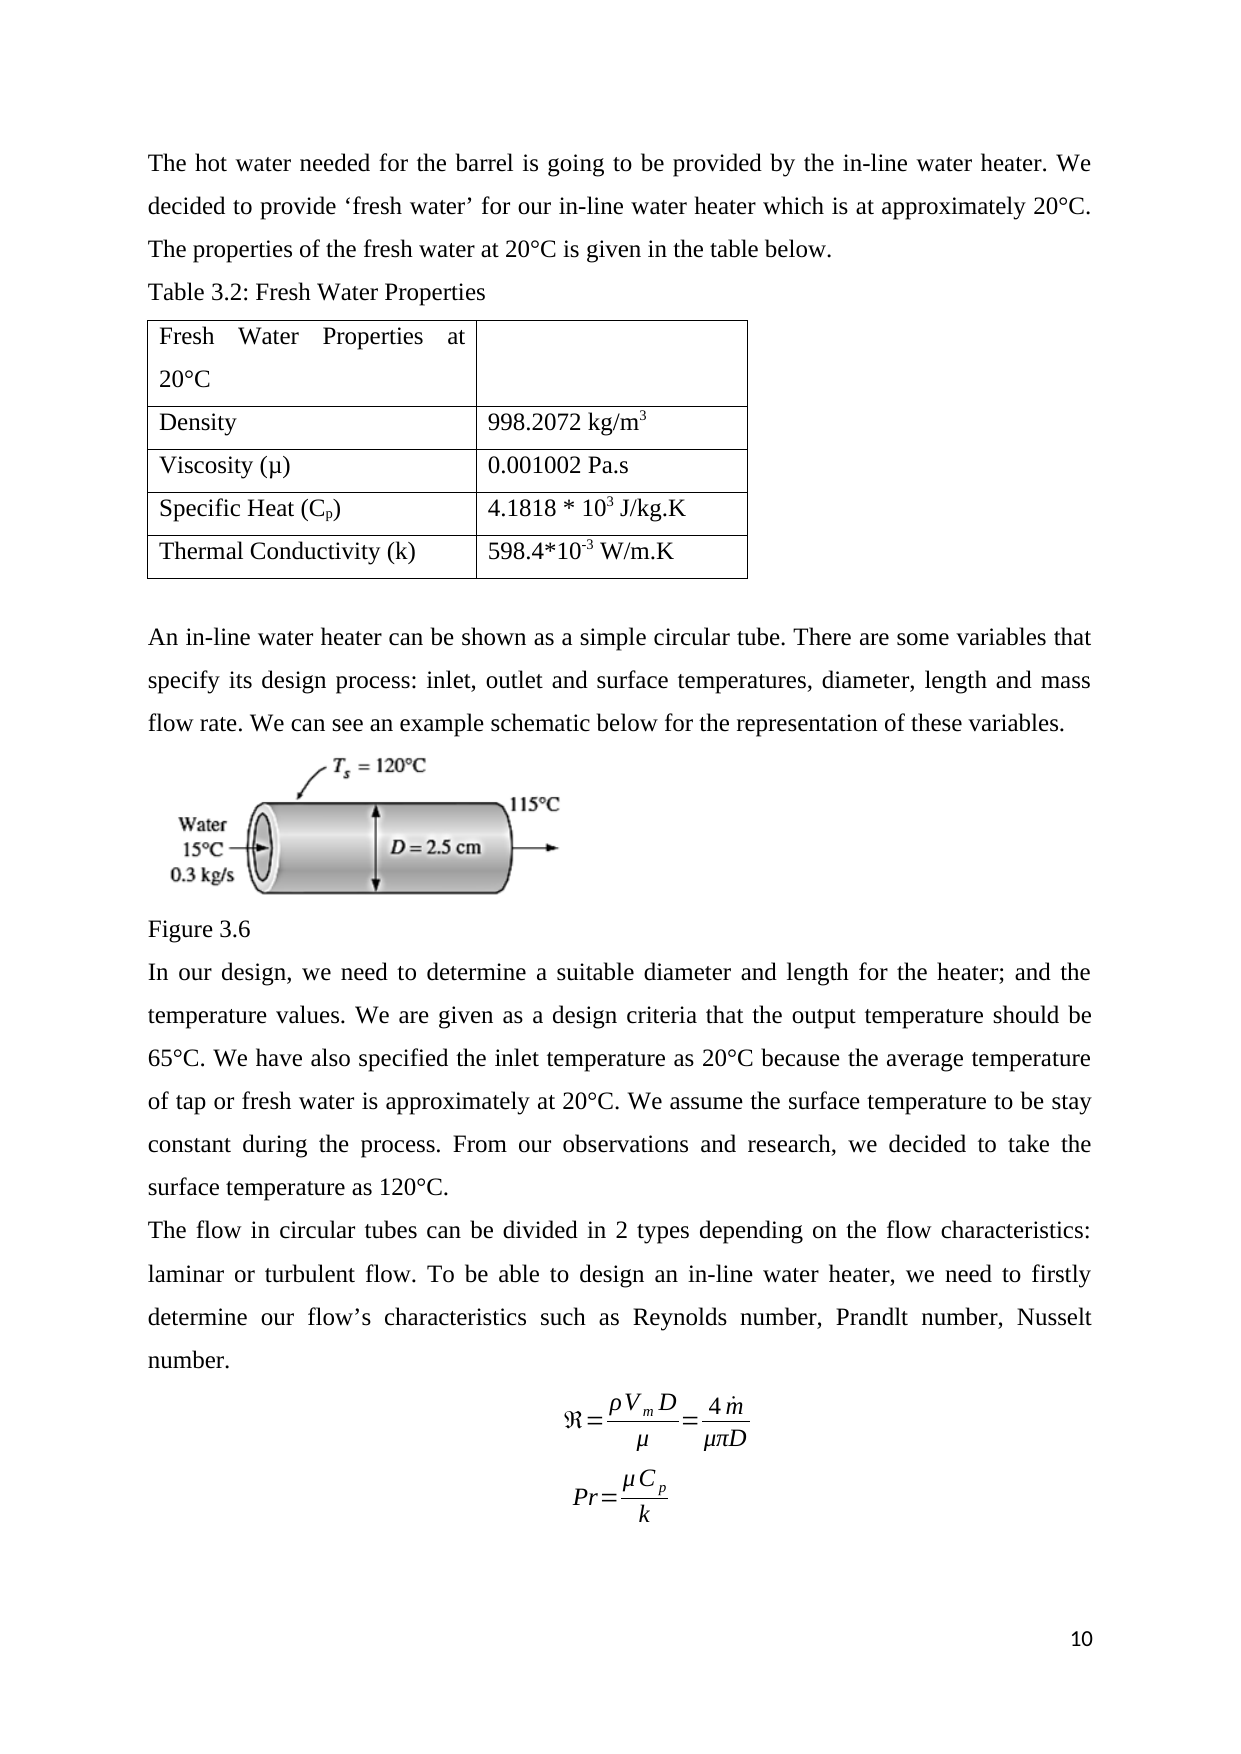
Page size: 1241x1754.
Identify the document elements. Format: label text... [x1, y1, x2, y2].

table_cell Thermal Conductivity (k) [148, 536, 476, 578]
table_cell 998.2072 kg/m3 [477, 407, 747, 449]
text In our design, we need to determine a suitable diameter and length for the heater; and the temperature values. We are given as a design criteria that the output temperature should be 65°C. We have also specified the inlet temperature as 20°C because the average temperature of tap or fresh water is approximately at 20°C. We assume the surface temperature to be stay constant during the process. From our observations and research, we decided to take the surface temperature as 120°C. [148, 957, 1093, 1201]
picture [147, 751, 577, 900]
text An in-line water heater can be shown as a simple circular tube. There are some variables that specify its design process: inlet, outlet and surface temperatures, diameter, length and mass flow rate. We can see an example schematic below for the representation of these variables. [148, 622, 1093, 737]
table_cell Density [148, 407, 476, 449]
table_cell 4.1818 * 103 J/kg.K [477, 493, 747, 535]
text The hot water needed for the barrel is going to be provided by the in-line water heater. We decided to provide ‘fresh water’ for our in-line water heater which is at approximately 20°C. The properties of the fresh water at 20°C is given in the table below. [148, 148, 1093, 263]
text Table 3.2: Fresh Water Properties [148, 277, 1093, 306]
text The flow in circular tubes can be divided in 2 types depending on the flow characteristics: laminar or turbulent flow. To be able to design an in-line water heater, we need to firstly determine our flow’s characteristics such as Reynolds number, Prandlt number, Nusselt number. [148, 1216, 1093, 1374]
table_cell Viscosity (µ) [148, 450, 476, 492]
table_cell Specific Heat (Cp) [148, 493, 476, 535]
table_cell 598.4*10-3 W/m.K [477, 536, 747, 578]
table_header Fresh Water Properties at 20°C [148, 321, 476, 406]
text Figure 3.6 [148, 914, 1093, 942]
table_header [477, 321, 747, 406]
table_cell 0.001002 Pa.s [477, 450, 747, 492]
